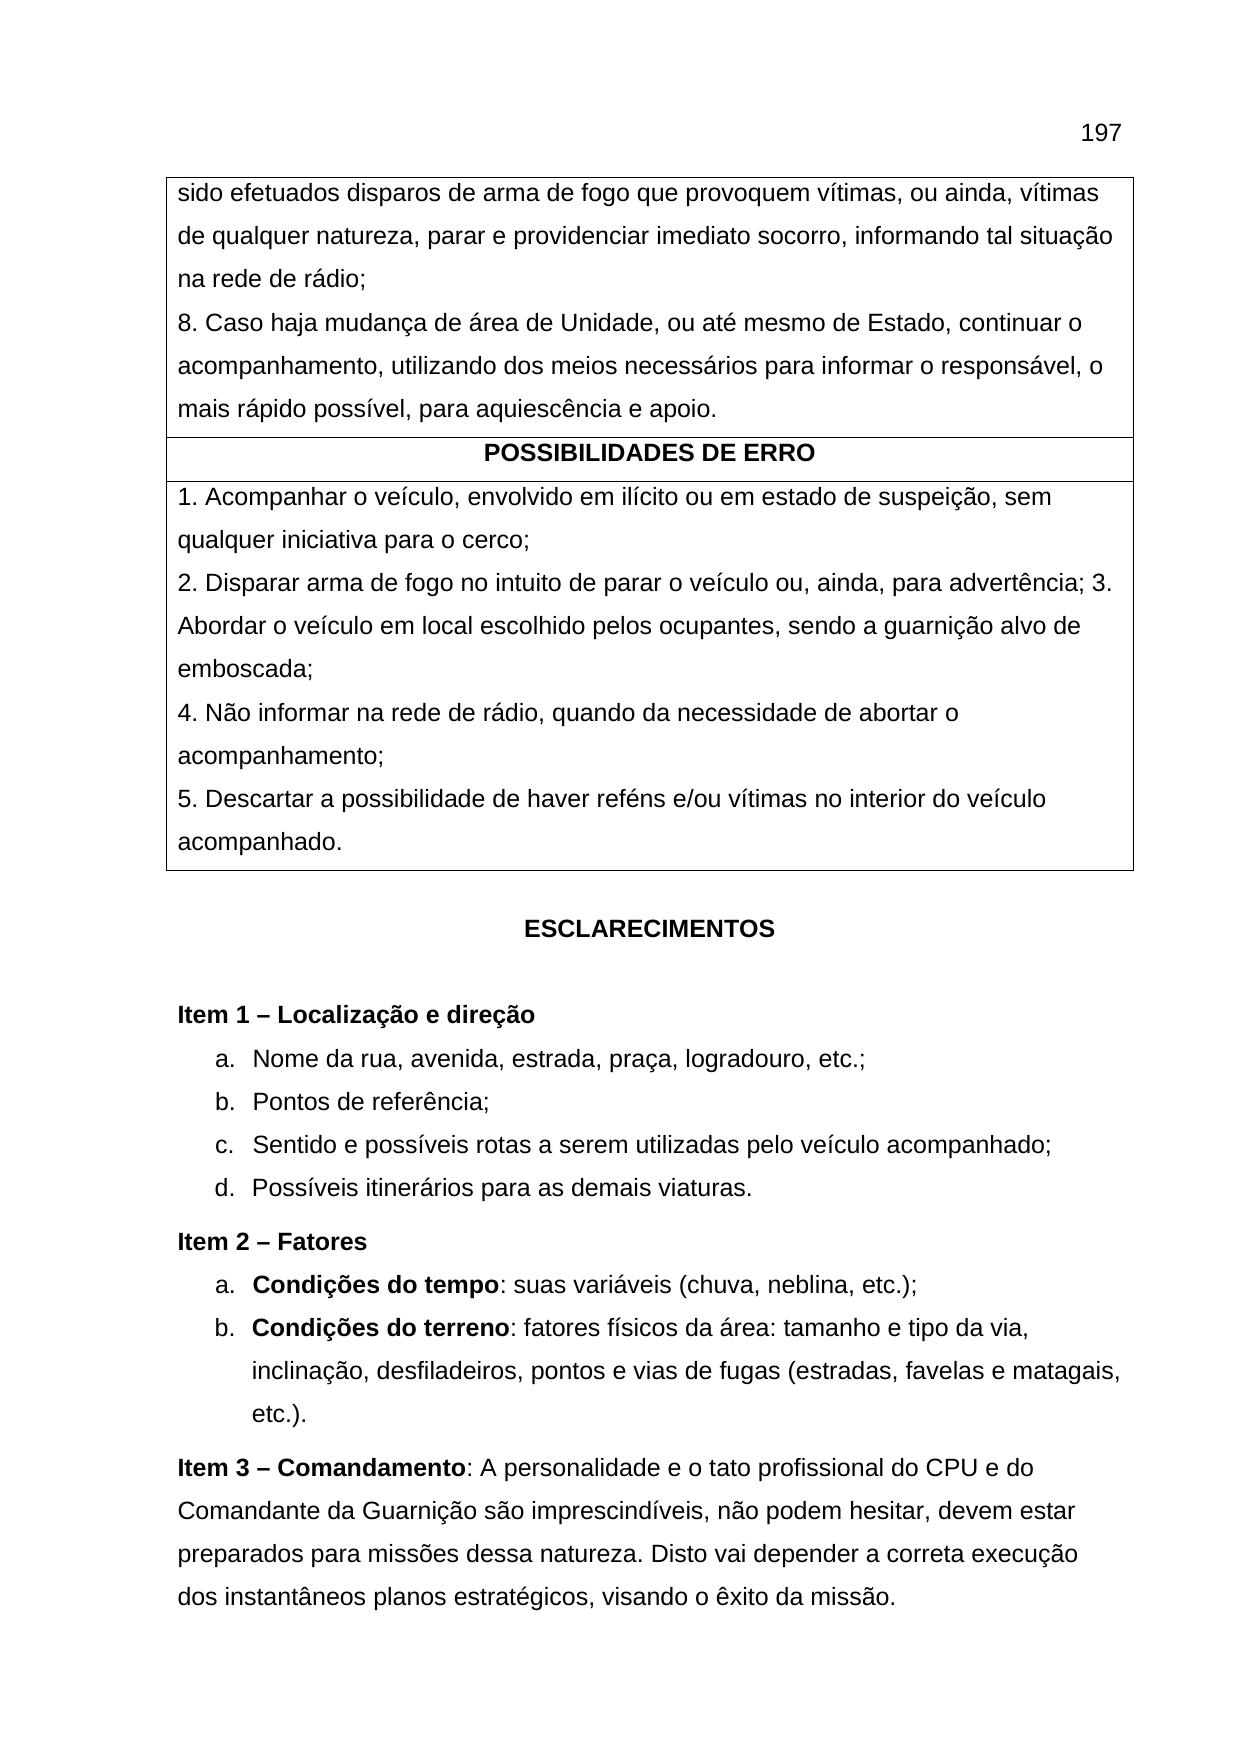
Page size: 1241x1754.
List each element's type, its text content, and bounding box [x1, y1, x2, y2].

list Possíveis itinerários para as demais viaturas. [214, 1173, 1122, 1202]
text ESCLARECIMENTOS [177, 914, 1122, 943]
list Pontos de referência; [215, 1087, 1122, 1115]
list Condições do terreno: fatores físicos da área: tamanho e tipo da via, inclinação, desfiladeiros, pontos e vias de fugas (estradas, favelas e matagais, etc.). [214, 1313, 1122, 1428]
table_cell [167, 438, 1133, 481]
text Item 2 – Fatores [177, 1226, 1122, 1255]
list Condições do tempo: suas variáveis (chuva, neblina, etc.); [215, 1269, 1122, 1298]
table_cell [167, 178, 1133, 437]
text Item 3 – Comandamento: A personalidade e o tato profissional do CPU e do Comandante da Guarnição são imprescindíveis, não podem hesitar, devem estar preparados para missões dessa natureza. Disto vai depender a correta execução dos instantâneos planos estratégicos, visando o êxito da missão. [177, 1452, 1122, 1611]
list Nome da rua, avenida, estrada, praça, logradouro, etc.; [215, 1043, 1122, 1072]
list Sentido e possíveis rotas a serem utilizadas pelo veículo acompanhado; [215, 1130, 1122, 1158]
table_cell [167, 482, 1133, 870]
text Item 1 – Localização e direção [177, 1000, 1122, 1029]
